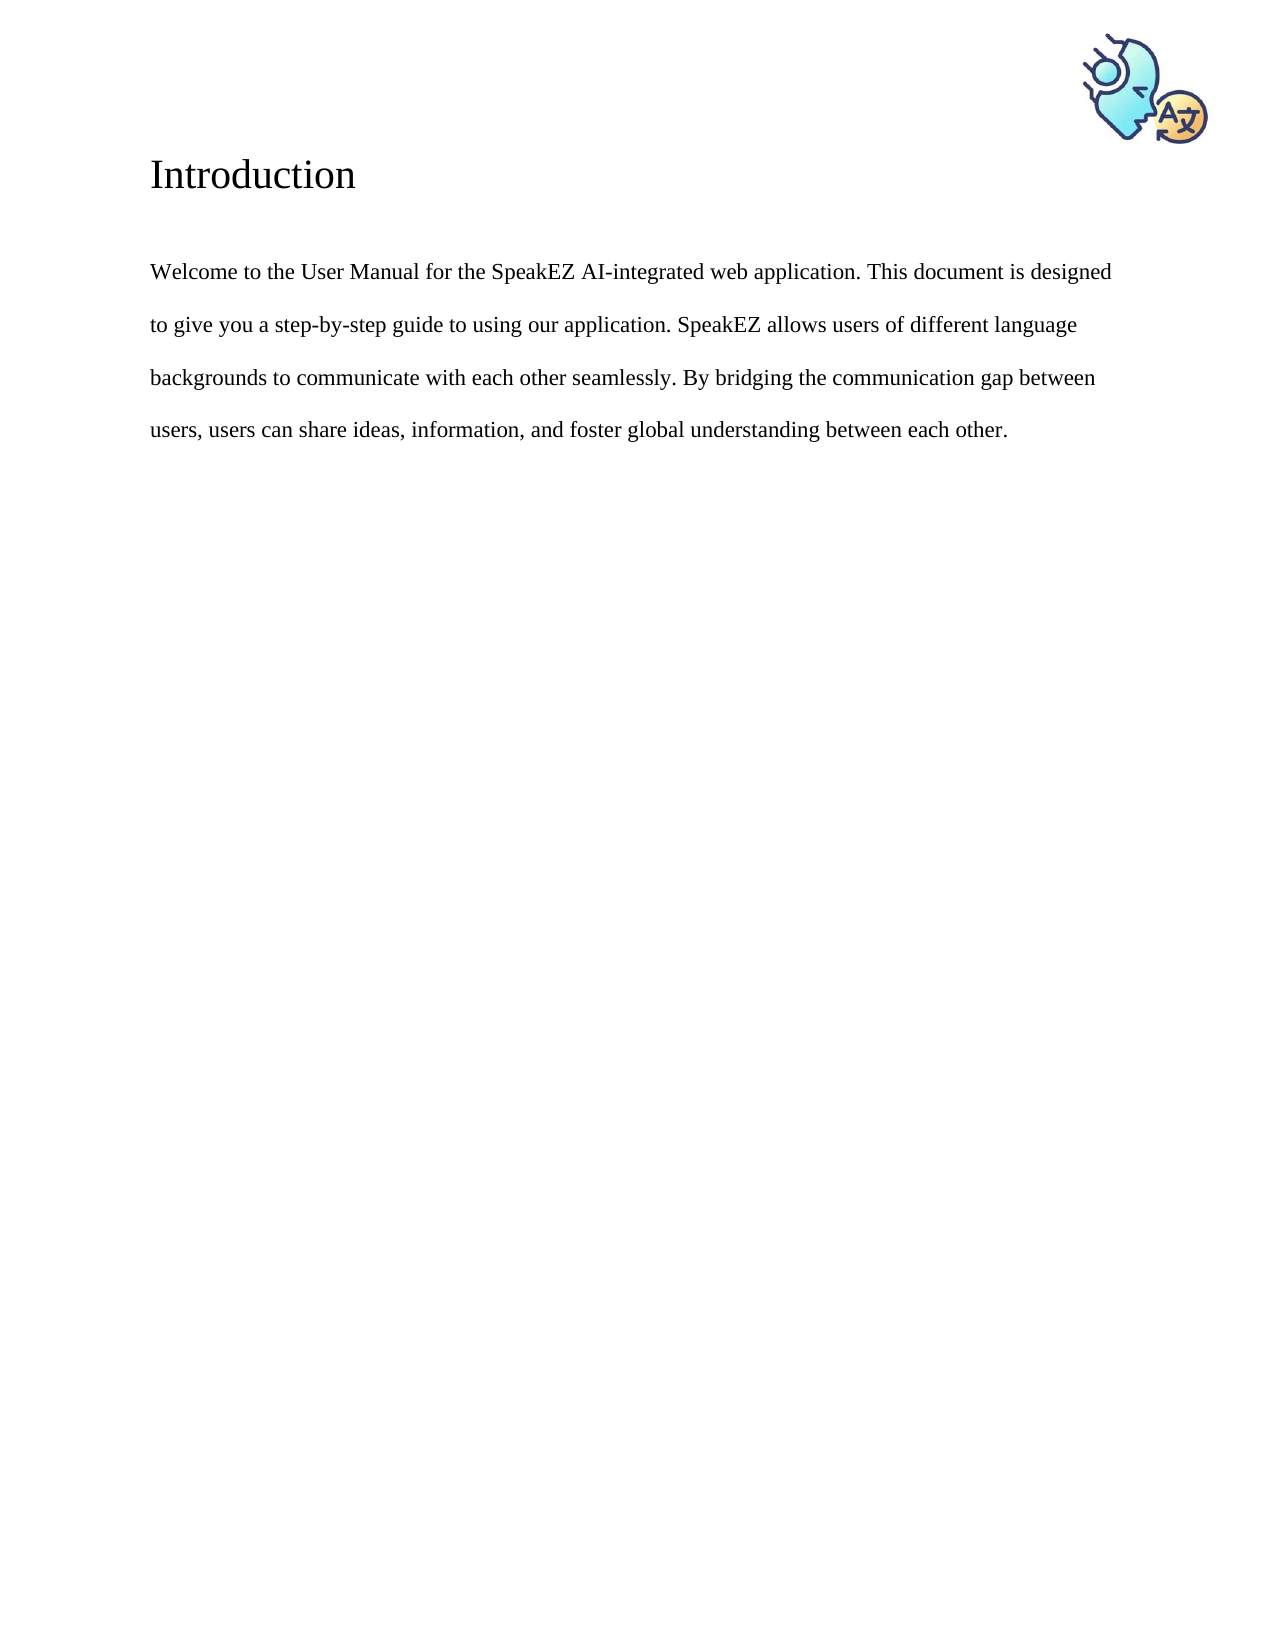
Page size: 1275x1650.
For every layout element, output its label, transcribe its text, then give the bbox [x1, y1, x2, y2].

picture [1071, 24, 1222, 160]
subtitle Introduction [150, 150, 1125, 198]
text Welcome to the User Manual for the SpeakEZ AI-integrated web application. This document is designed to give you a step-by-step guide to using our application. SpeakEZ allows users of different language backgrounds to communicate with each other seamlessly. By bridging the communication gap between users, users can share ideas, information, and foster global understanding between each other. [150, 258, 1125, 443]
